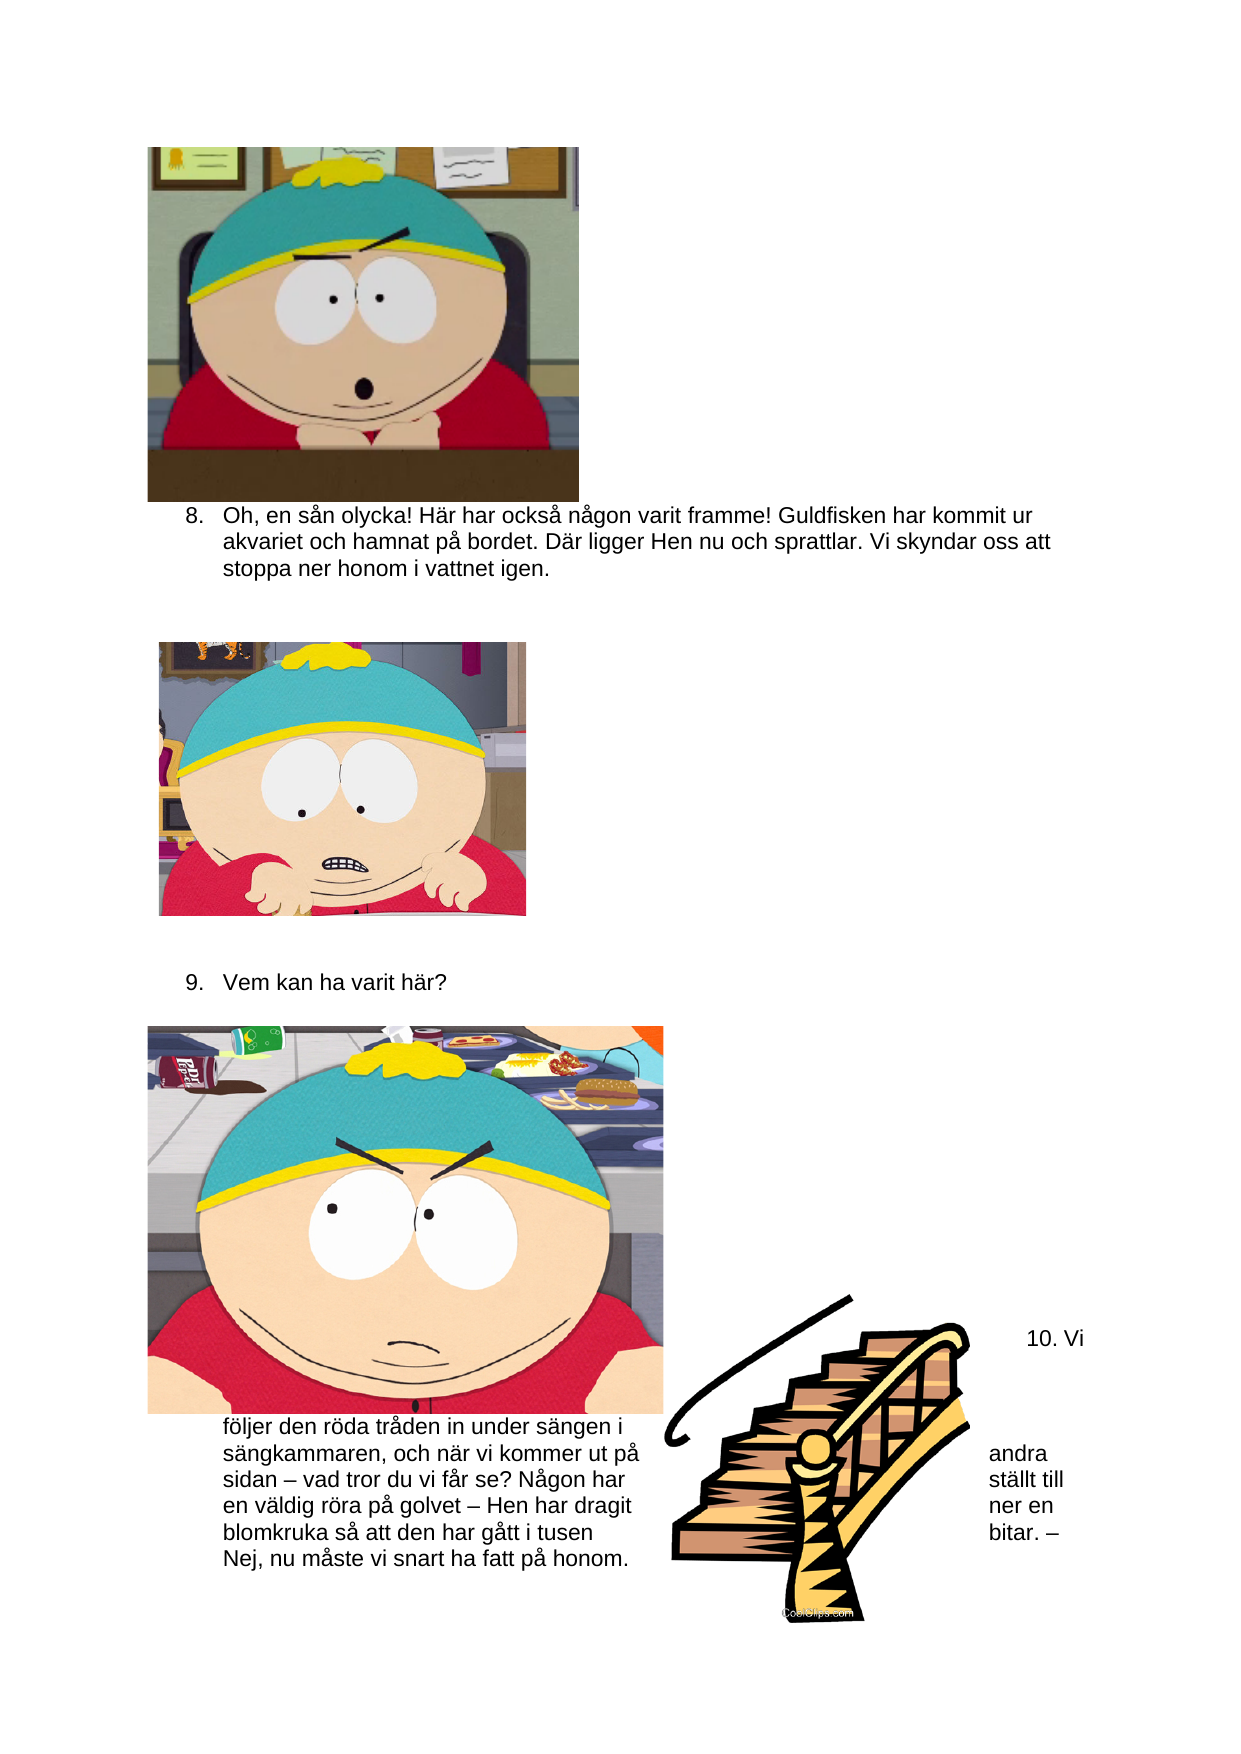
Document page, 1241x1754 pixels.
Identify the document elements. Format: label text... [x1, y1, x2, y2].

picture [158, 642, 527, 916]
list Vem kan ha varit här? [185, 969, 1093, 1325]
list Vi följer den röda tråden in under sängen i sängkammaren, och när vi kommer ut på andra sidan – vad tror du vi får se? Någon har ställt till en väldig röra på golvet – Hen har dragit ner en blomkruka så att den har gått i tusen bitar. –Nej, nu måste vi snart ha fatt på honom. [970, 1325, 1093, 1571]
picture [147, 147, 579, 502]
list Vi följer den röda tråden in under sängen i sängkammaren, och när vi kommer ut på andra sidan – vad tror du vi får se? Någon har ställt till en väldig röra på golvet – Hen har dragit ner en blomkruka så att den har gått i tusen bitar. –Nej, nu måste vi snart ha fatt på honom. [185, 1414, 664, 1571]
picture [147, 1026, 970, 1623]
list Oh, en sån olycka! Här har också någon varit framme! Guldfisken har kommit ur akvariet och hamnat på bordet. Där ligger Hen nu och sprattlar. Vi skyndar oss att stoppa ner honom i vattnet igen. [185, 502, 1093, 581]
